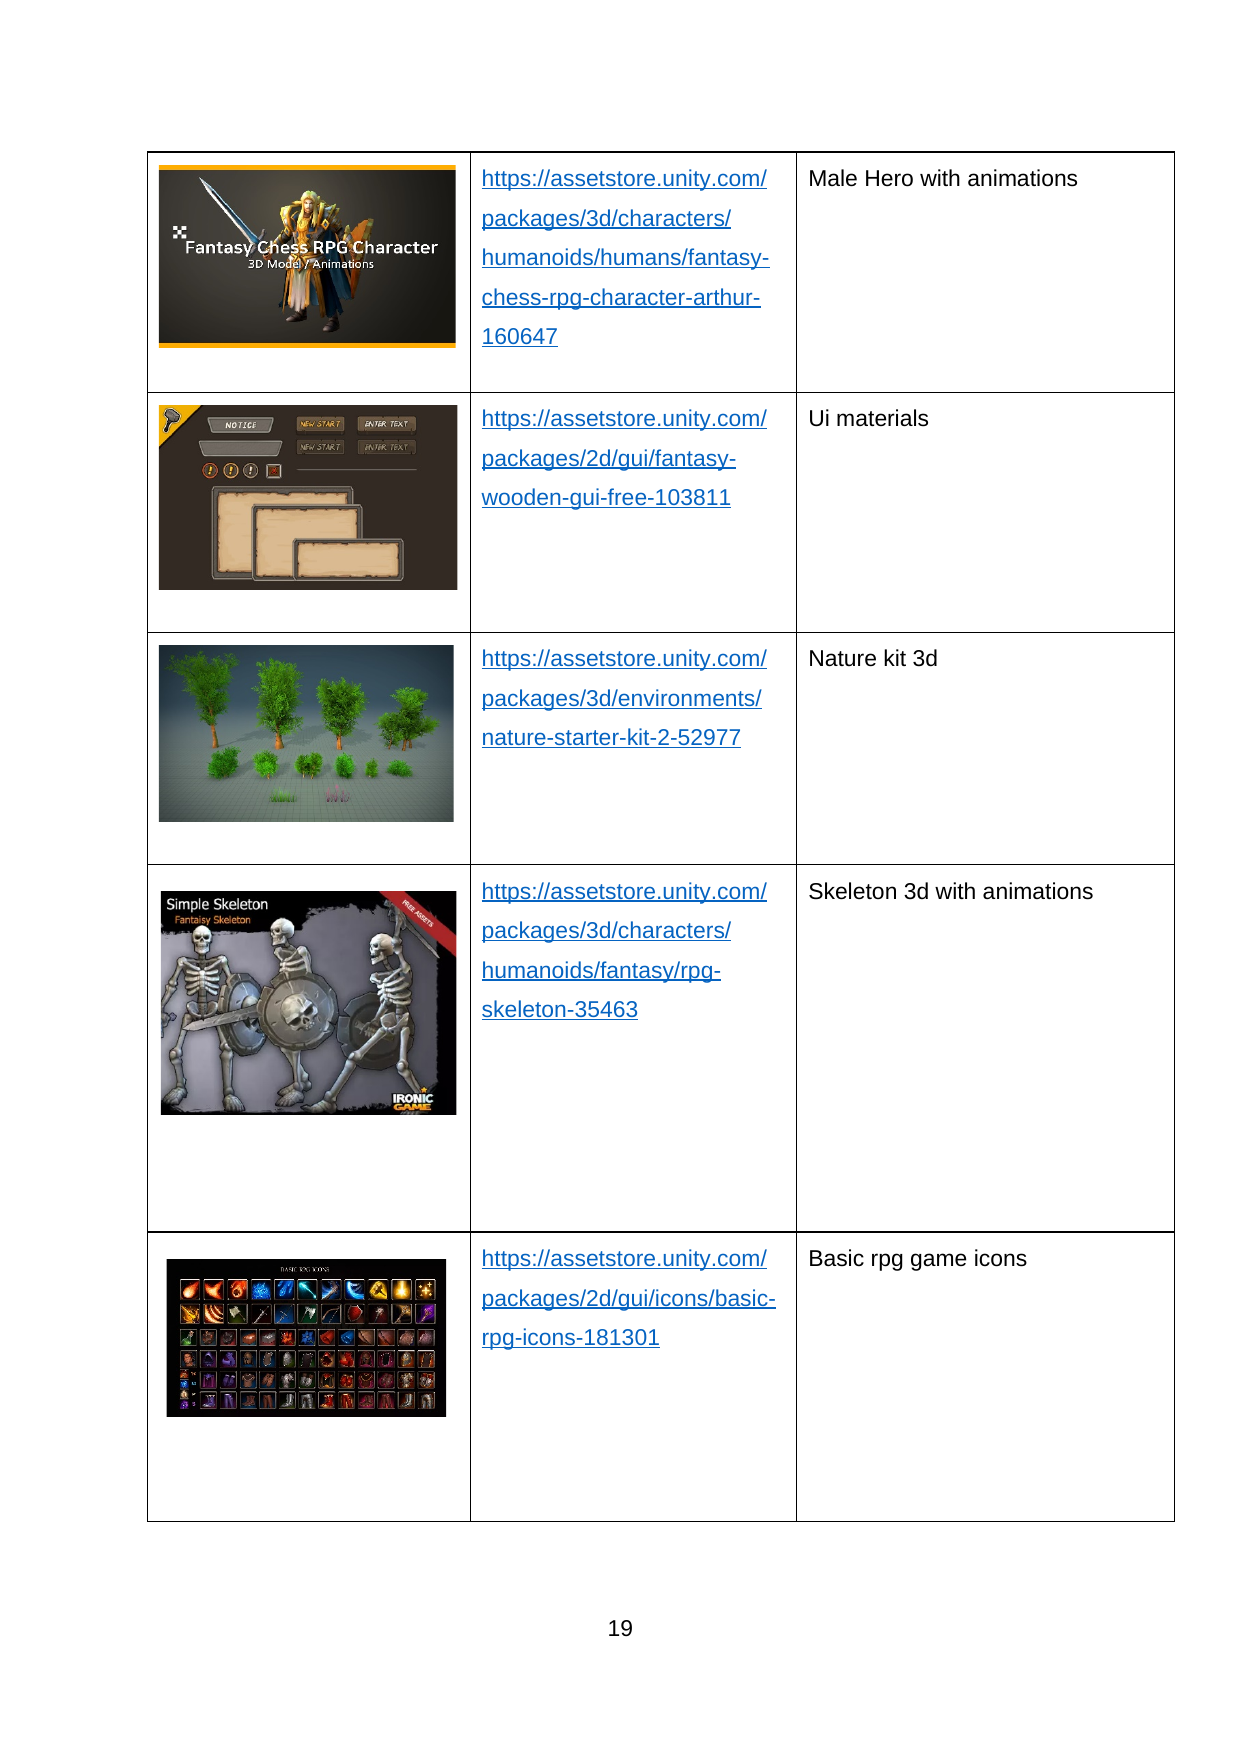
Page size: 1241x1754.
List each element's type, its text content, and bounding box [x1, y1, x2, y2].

table_cell https://assetstore.unity.com/packages/3d/characters/humanoids/humans/fantasy-chess-rpg-character-arthur-160647 [471, 153, 796, 392]
table_cell [148, 1233, 470, 1521]
picture [158, 165, 456, 348]
table_cell Ui materials [797, 393, 1174, 632]
table_cell https://assetstore.unity.com/packages/2d/gui/fantasy-wooden-gui-free-103811 [471, 393, 796, 632]
table_cell Nature kit 3d [797, 633, 1174, 864]
table_cell [148, 633, 470, 864]
table_cell https://assetstore.unity.com/packages/2d/gui/icons/basic-rpg-icons-181301 [471, 1233, 796, 1521]
table_cell Skeleton 3d with animations [797, 865, 1174, 1231]
table_cell Basic rpg game icons [797, 1233, 1174, 1521]
picture [158, 405, 458, 590]
table_cell https://assetstore.unity.com/packages/3d/environments/nature-starter-kit-2-52977 [471, 633, 796, 864]
table_cell [148, 153, 470, 392]
table_cell [148, 393, 470, 632]
table_cell Male Hero with animations [797, 153, 1174, 392]
picture [165, 1259, 447, 1415]
picture [159, 891, 456, 1113]
picture [158, 645, 454, 822]
table_cell [148, 865, 470, 1231]
table_cell https://assetstore.unity.com/packages/3d/characters/humanoids/fantasy/rpg-skeleton-35463 [471, 865, 796, 1231]
